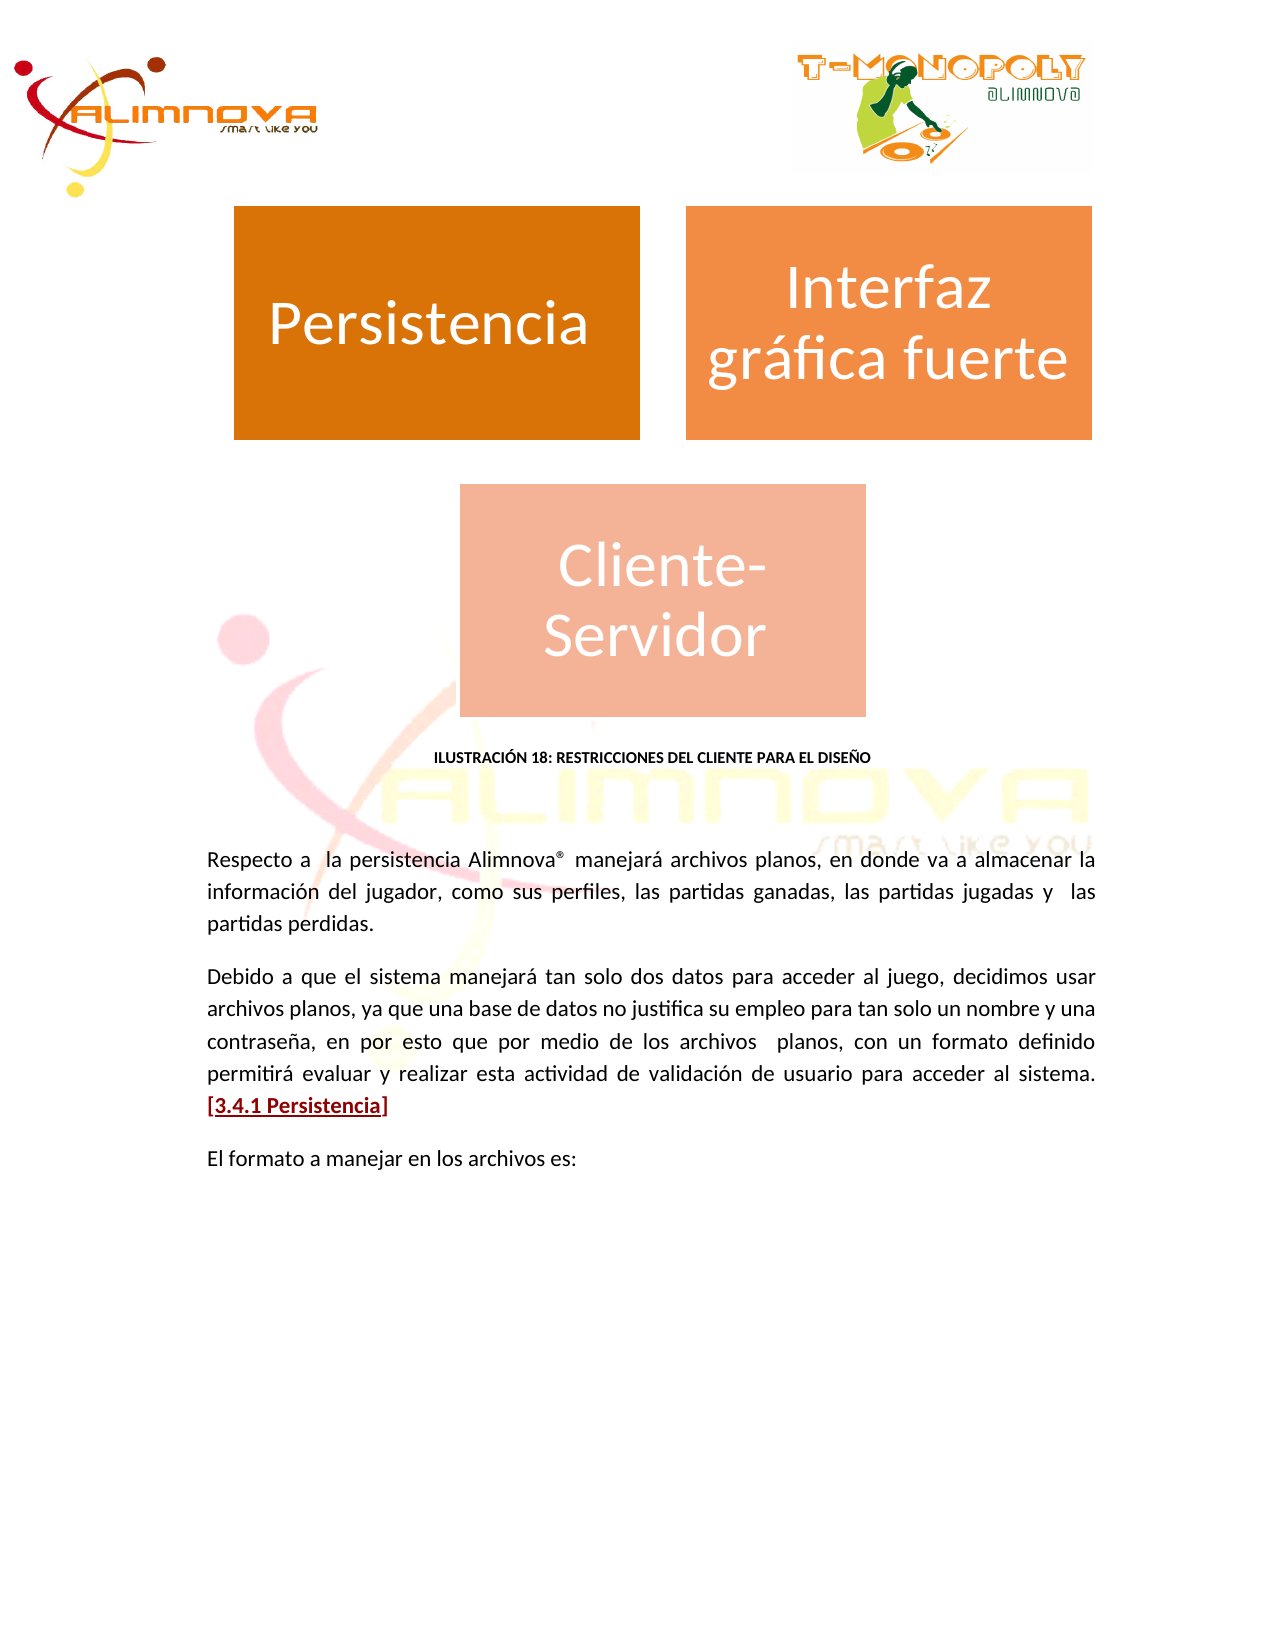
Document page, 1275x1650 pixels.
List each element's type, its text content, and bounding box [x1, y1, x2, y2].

text Respecto a la persistencia Alimnova® manejará archivos planos, en donde va a almacenar la información del jugador, como sus perfiles, las partidas ganadas, las partidas jugadas y las partidas perdidas. [207, 845, 1098, 937]
picture [10, 55, 319, 199]
text Ilustración 18: Restricciones DEL CLIENTE PARA EL Diseño [207, 748, 1098, 768]
text Debido a que el sistema manejará tan solo dos datos para acceder al juego, decidimos usar archivos planos, ya que una base de datos no justifica su empleo para tan solo un nombre y una contraseña, en por esto que por medio de los archivos planos, con un formato definido permitirá evaluar y realizar esta actividad de validación de usuario para acceder al sistema. [3.4.1 Persistencia] [207, 962, 1098, 1119]
text El formato a manejar en los archivos es: [207, 1144, 1098, 1172]
picture [792, 40, 1093, 173]
